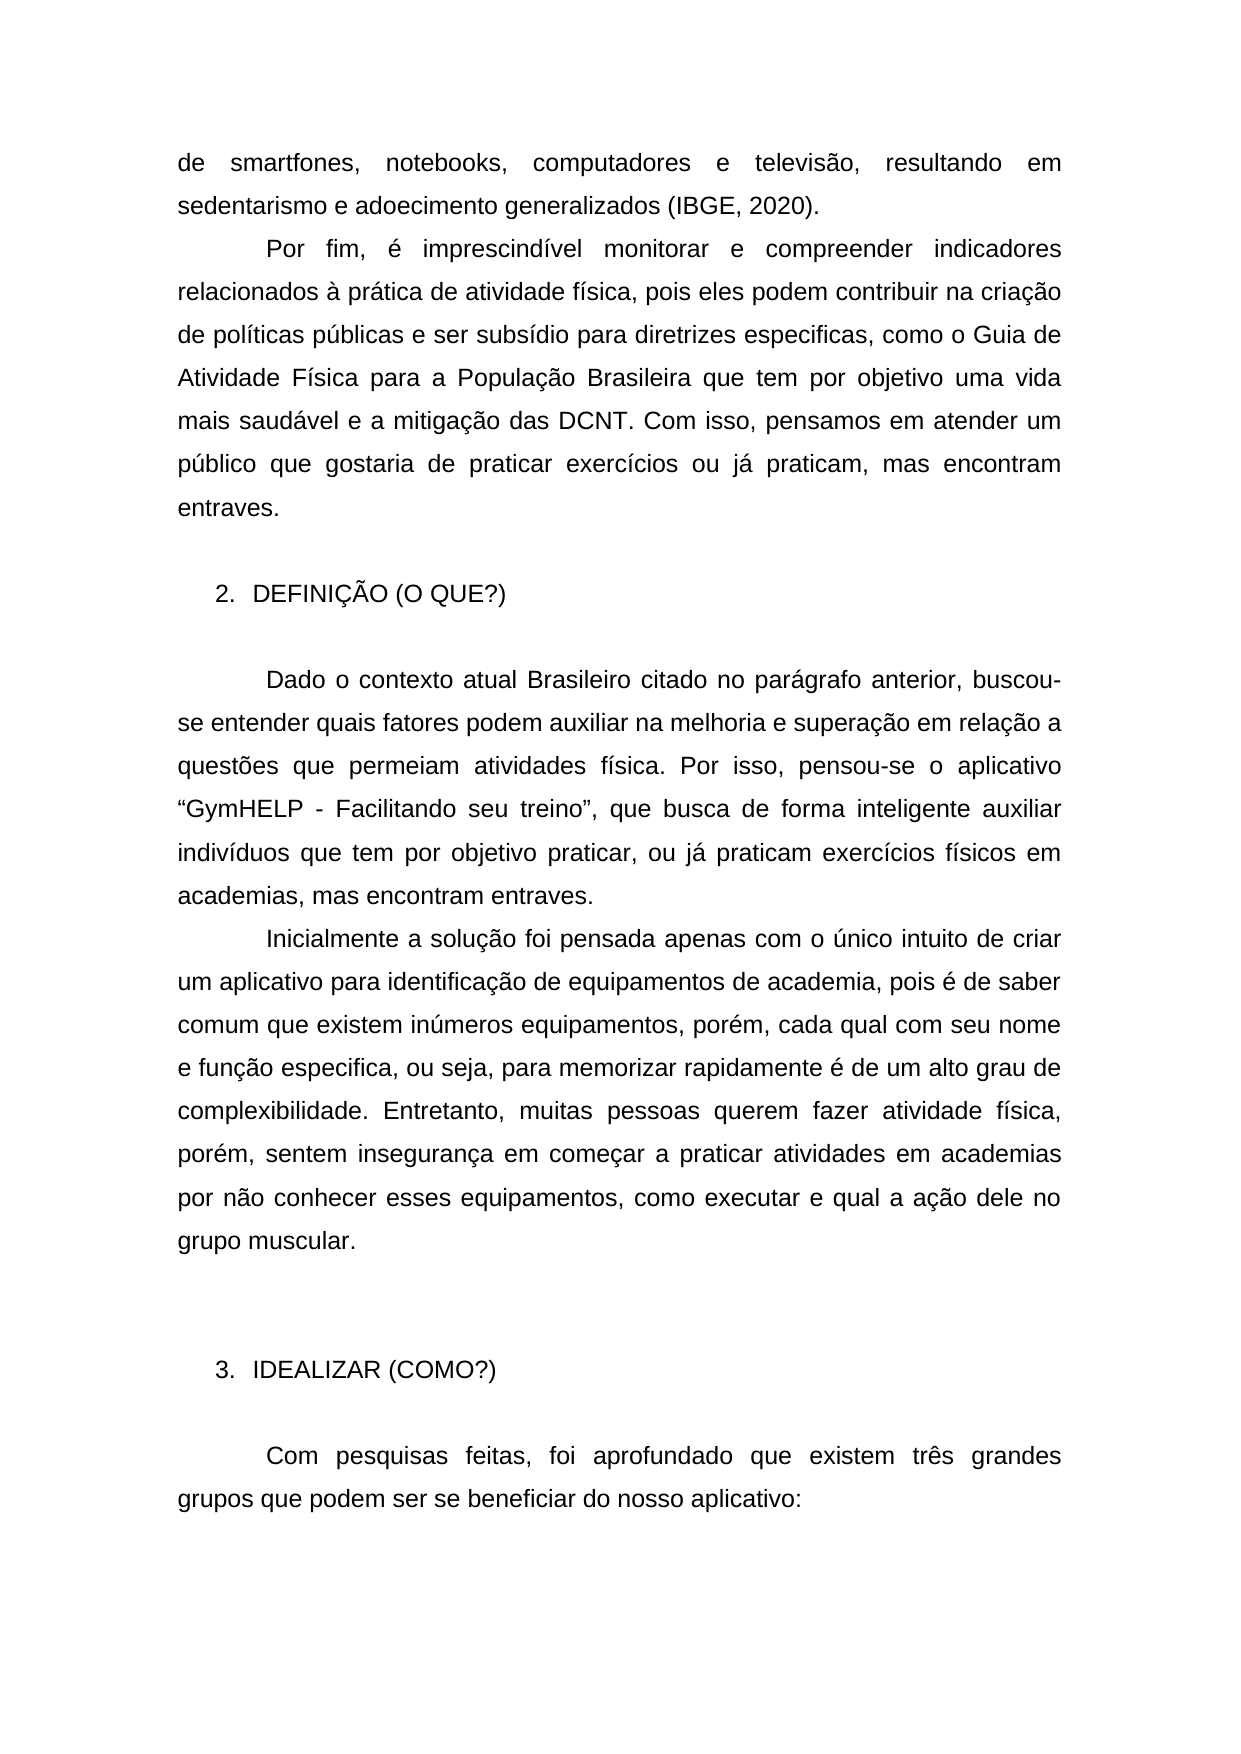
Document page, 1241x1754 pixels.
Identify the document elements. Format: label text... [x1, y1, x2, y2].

text Com pesquisas feitas, foi aprofundado que existem três grandes grupos que podem ser se beneficiar do nosso aplicativo: [177, 1441, 1063, 1513]
text Por fim, é imprescindível monitorar e compreender indicadores relacionados à prática de atividade física, pois eles podem contribuir na criação de políticas públicas e ser subsídio para diretrizes especificas, como o Guia de Atividade Física para a População Brasileira que tem por objetivo uma vida mais saudável e a mitigação das DCNT. Com isso, pensamos em atender um público que gostaria de praticar exercícios ou já praticam, mas encontram entraves. [177, 234, 1063, 521]
list DEFINIÇÃO (O QUE?) [215, 579, 1063, 608]
text Inicialmente a solução foi pensada apenas com o único intuito de criar um aplicativo para identificação de equipamentos de academia, pois é de saber comum que existem inúmeros equipamentos, porém, cada qual com seu nome e função especifica, ou seja, para memorizar rapidamente é de um alto grau de complexibilidade. Entretanto, muitas pessoas querem fazer atividade física, porém, sentem insegurança em começar a praticar atividades em academias por não conhecer esses equipamentos, como executar e qual a ação dele no grupo muscular. [177, 924, 1063, 1254]
text Dado o contexto atual Brasileiro citado no parágrafo anterior, buscou-se entender quais fatores podem auxiliar na melhoria e superação em relação a questões que permeiam atividades física. Por isso, pensou-se o aplicativo “GymHELP - Facilitando seu treino”, que busca de forma inteligente auxiliar indivíduos que tem por objetivo praticar, ou já praticam exercícios físicos em academias, mas encontram entraves. [177, 665, 1063, 909]
list IDEALIZAR (COMO?) [215, 1355, 1063, 1384]
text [177, 148, 1063, 219]
